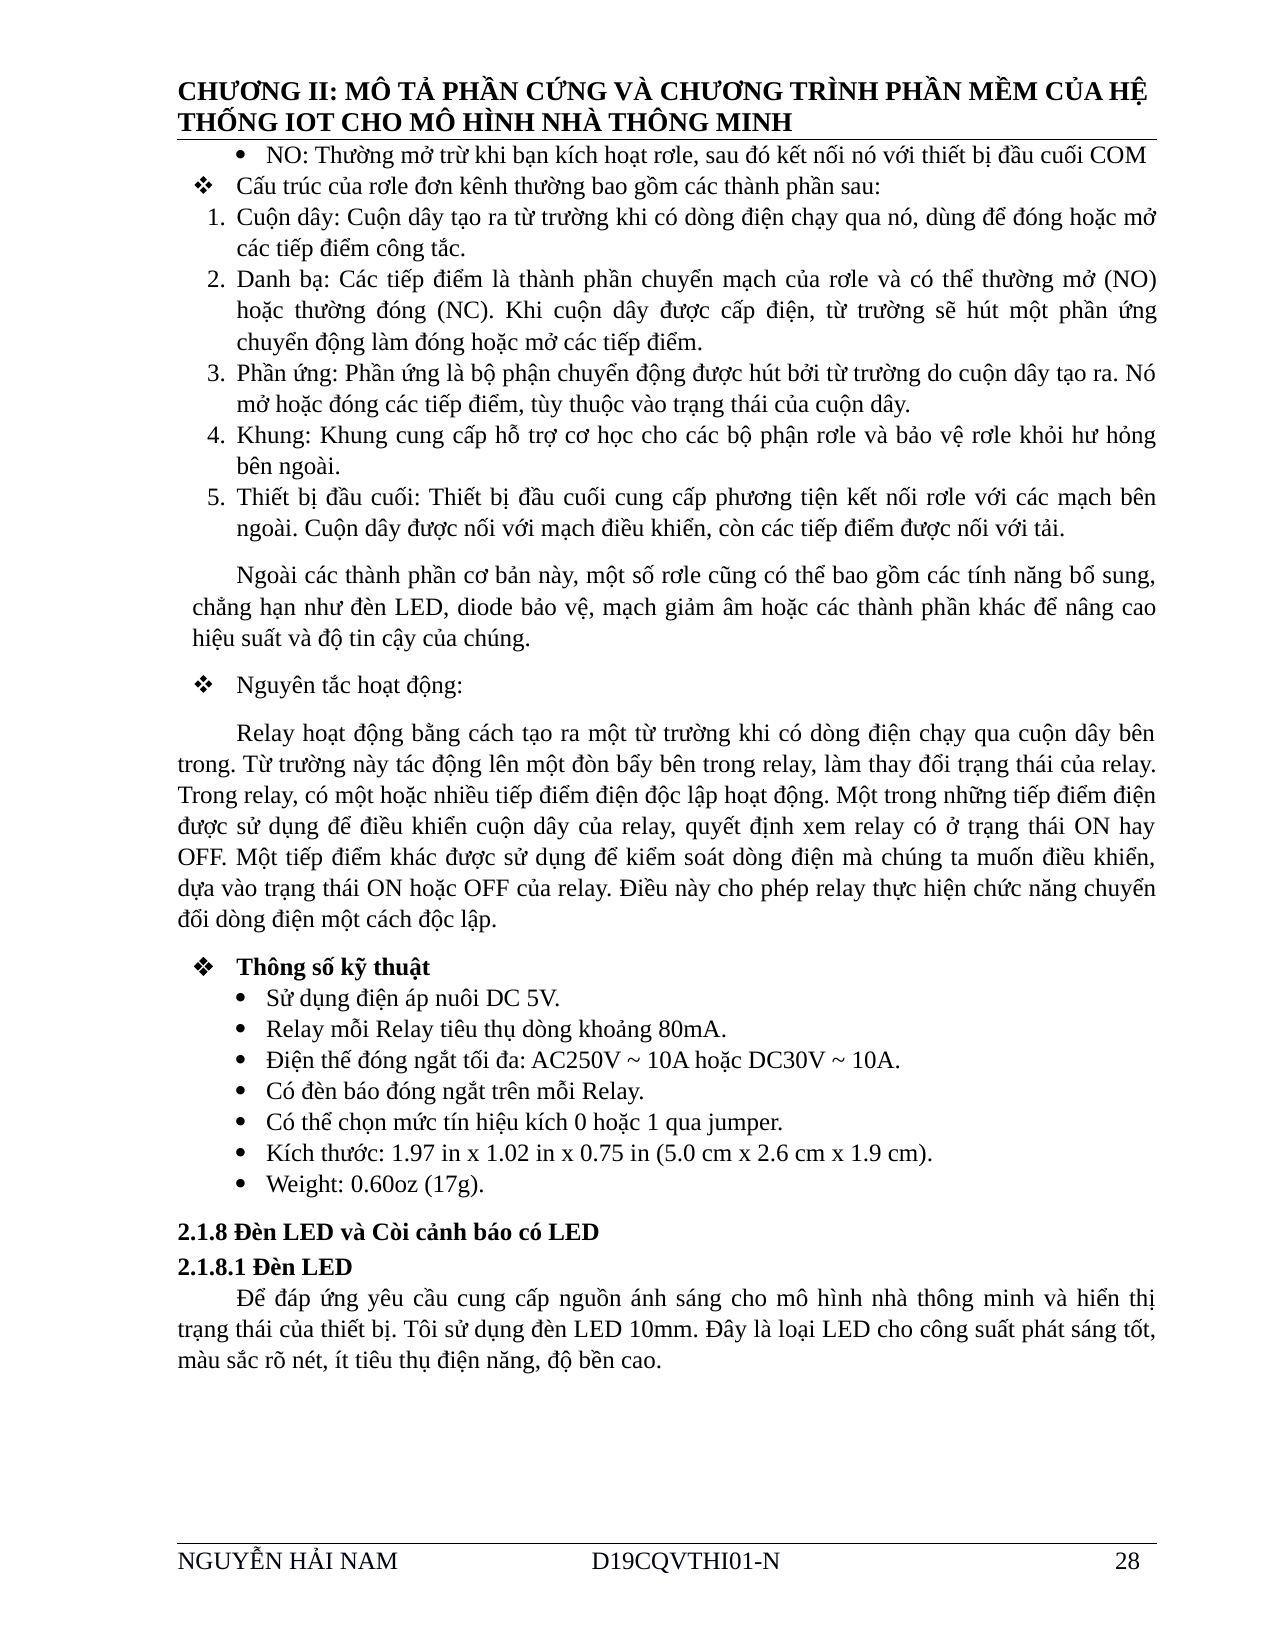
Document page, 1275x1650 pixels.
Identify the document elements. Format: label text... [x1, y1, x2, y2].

subtitle 2.1.8 Đèn LED và Còi cảnh báo có LED [177, 1217, 1157, 1246]
list Cấu trúc của rơle đơn kênh thường bao gồm các thành phần sau: [192, 171, 1157, 200]
list Sử dụng điện áp nuôi DC 5V. [236, 983, 1157, 1012]
list Có thể chọn mức tín hiệu kích 0 hoặc 1 qua jumper. [236, 1107, 1157, 1136]
text Để đáp ứng yêu cầu cung cấp nguồn ánh sáng cho mô hình nhà thông minh và hiển thị trạng thái của thiết bị. Tôi sử dụng đèn LED 10mm. Đây là loại LED cho công suất phát sáng tốt, màu sắc rõ nét, ít tiêu thụ điện năng, độ bền cao. [177, 1283, 1157, 1374]
list Điện thế đóng ngắt tối đa: AC250V ~ 10A hoặc DC30V ~ 10A. [236, 1045, 1157, 1074]
list Phần ứng: Phần ứng là bộ phận chuyển động được hút bởi từ trường do cuộn dây tạo ra. Nó mở hoặc đóng các tiếp điểm, tùy thuộc vào trạng thái của cuộn dây. [207, 358, 1157, 417]
text Ngoài các thành phần cơ bản này, một số rơle cũng có thể bao gồm các tính năng bổ sung, chẳng hạn như đèn LED, diode bảo vệ, mạch giảm âm hoặc các thành phần khác để nâng cao hiệu suất và độ tin cậy của chúng. [192, 561, 1157, 651]
list NO: Thường mở trừ khi bạn kích hoạt rơle, sau đó kết nối nó với thiết bị đầu cuối COM [236, 140, 1157, 169]
list Có đèn báo đóng ngắt trên mỗi Relay. [236, 1076, 1157, 1105]
list Danh bạ: Các tiếp điểm là thành phần chuyển mạch của rơle và có thể thường mở (NO) hoặc thường đóng (NC). Khi cuộn dây được cấp điện, từ trường sẽ hút một phần ứng chuyển động làm đóng hoặc mở các tiếp điểm. [207, 264, 1157, 355]
list Thông số kỹ thuật [192, 952, 1157, 981]
list Cuộn dây: Cuộn dây tạo ra từ trường khi có dòng điện chạy qua nó, dùng để đóng hoặc mở các tiếp điểm công tắc. [207, 202, 1157, 262]
list Khung: Khung cung cấp hỗ trợ cơ học cho các bộ phận rơle và bảo vệ rơle khỏi hư hỏng bên ngoài. [207, 420, 1157, 479]
list Weight: 0.60oz (17g). [236, 1169, 1157, 1198]
list Nguyên tắc hoạt động: [192, 670, 1157, 699]
list Kích thước: 1.97 in x 1.02 in x 0.75 in (5.0 cm x 2.6 cm x 1.9 cm). [236, 1138, 1157, 1167]
text Relay hoạt động bằng cách tạo ra một từ trường khi có dòng điện chạy qua cuộn dây bên trong. Từ trường này tác động lên một đòn bẩy bên trong relay, làm thay đổi trạng thái của relay. Trong relay, có một hoặc nhiều tiếp điểm điện độc lập hoạt động. Một trong những tiếp điểm điện được sử dụng để điều khiển cuộn dây của relay, quyết định xem relay có ở trạng thái ON hay OFF. Một tiếp điểm khác được sử dụng để kiểm soát dòng điện mà chúng ta muốn điều khiển, dựa vào trạng thái ON hoặc OFF của relay. Điều này cho phép relay thực hiện chức năng chuyển đổi dòng điện một cách độc lập. [177, 718, 1157, 933]
list Thiết bị đầu cuối: Thiết bị đầu cuối cung cấp phương tiện kết nối rơle với các mạch bên ngoài. Cuộn dây được nối với mạch điều khiển, còn các tiếp điểm được nối với tải. [207, 482, 1157, 542]
list Relay mỗi Relay tiêu thụ dòng khoảng 80mA. [236, 1014, 1157, 1043]
subtitle 2.1.8.1 Đèn LED [177, 1252, 1157, 1281]
